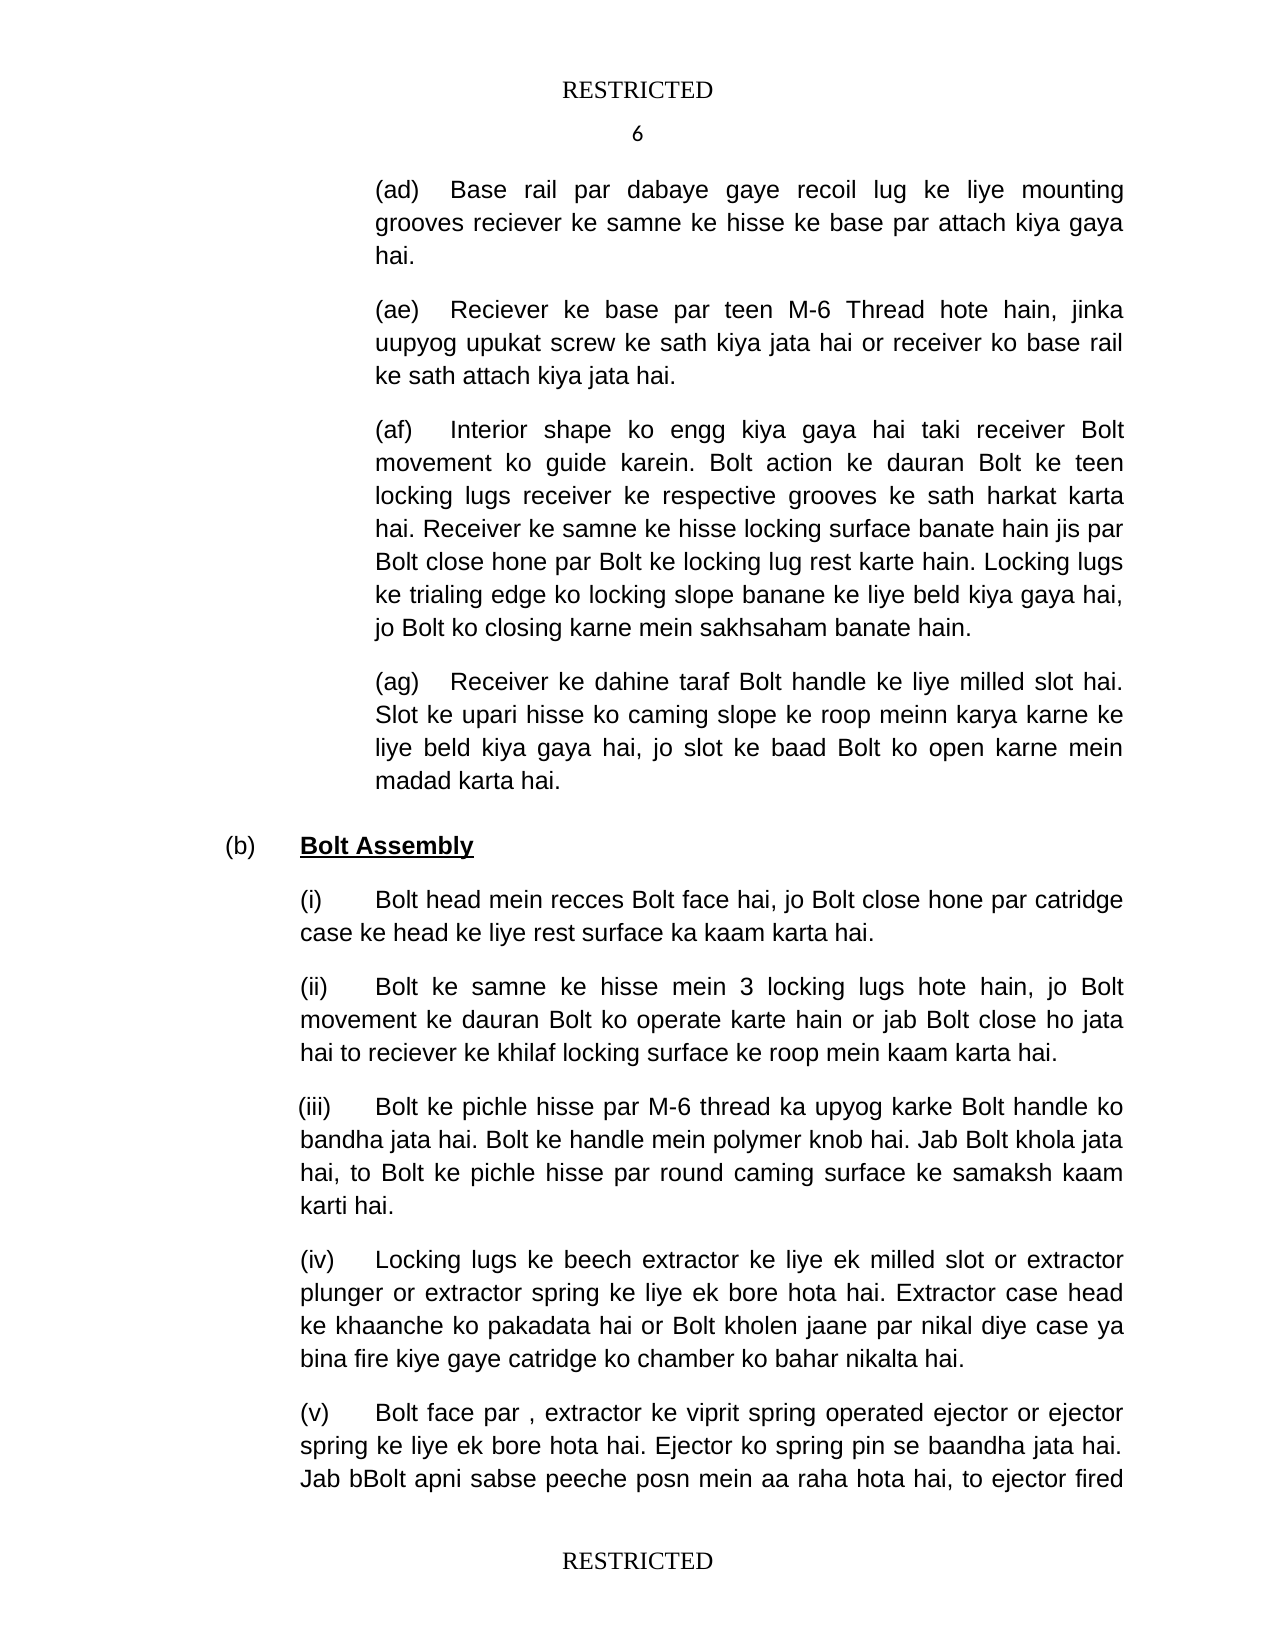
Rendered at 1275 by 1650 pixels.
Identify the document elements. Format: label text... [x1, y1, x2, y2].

text (iv) Locking lugs ke beech extractor ke liye ek milled slot or extractor plunger or extractor spring ke liye ek bore hota hai. Extractor case head ke khaanche ko pakadata hai or Bolt kholen jaane par nikal diye case ya bina fire kiye gaye catridge ko chamber ko bahar nikalta hai. [300, 1245, 1125, 1373]
text (iii) Bolt ke pichle hisse par M-6 thread ka upyog karke Bolt handle ko bandha jata hai. Bolt ke handle mein polymer knob hai. Jab Bolt khola jata hai, to Bolt ke pichle hisse par round caming surface ke samaksh kaam karti hai. [298, 1092, 1125, 1220]
text (i) Bolt head mein recces Bolt face hai, jo Bolt close hone par catridge case ke head ke liye rest surface ka kaam karta hai. [300, 885, 1125, 947]
text (ae) Reciever ke base par teen M-6 Thread hote hain, jinka uupyog upukat screw ke sath kiya jata hai or receiver ko base rail ke sath attach kiya jata hai. [375, 295, 1125, 390]
text (b) Bolt Assembly [225, 831, 1125, 860]
text (af) Interior shape ko engg kiya gaya hai taki receiver Bolt movement ko guide karein. Bolt action ke dauran Bolt ke teen locking lugs receiver ke respective grooves ke sath harkat karta hai. Receiver ke samne ke hisse locking surface banate hain jis par Bolt close hone par Bolt ke locking lug rest karte hain. Locking lugs ke trialing edge ko locking slope banane ke liye beld kiya gaya hai, jo Bolt ko closing karne mein sakhsaham banate hain. [375, 415, 1125, 642]
text (ii) Bolt ke samne ke hisse mein 3 locking lugs hote hain, jo Bolt movement ke dauran Bolt ko operate karte hain or jab Bolt close ho jata hai to reciever ke khilaf locking surface ke roop mein kaam karta hai. [300, 972, 1125, 1067]
text (ag) Receiver ke dahine taraf Bolt handle ke liye milled slot hai. Slot ke upari hisse ko caming slope ke roop meinn karya karne ke liye beld kiya gaya hai, jo slot ke baad Bolt ko open karne mein madad karta hai. [375, 667, 1125, 795]
text (ad) Base rail par dabaye gaye recoil lug ke liye mounting grooves reciever ke samne ke hisse ke base par attach kiya gaya hai. [375, 175, 1125, 270]
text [300, 1398, 1125, 1492]
